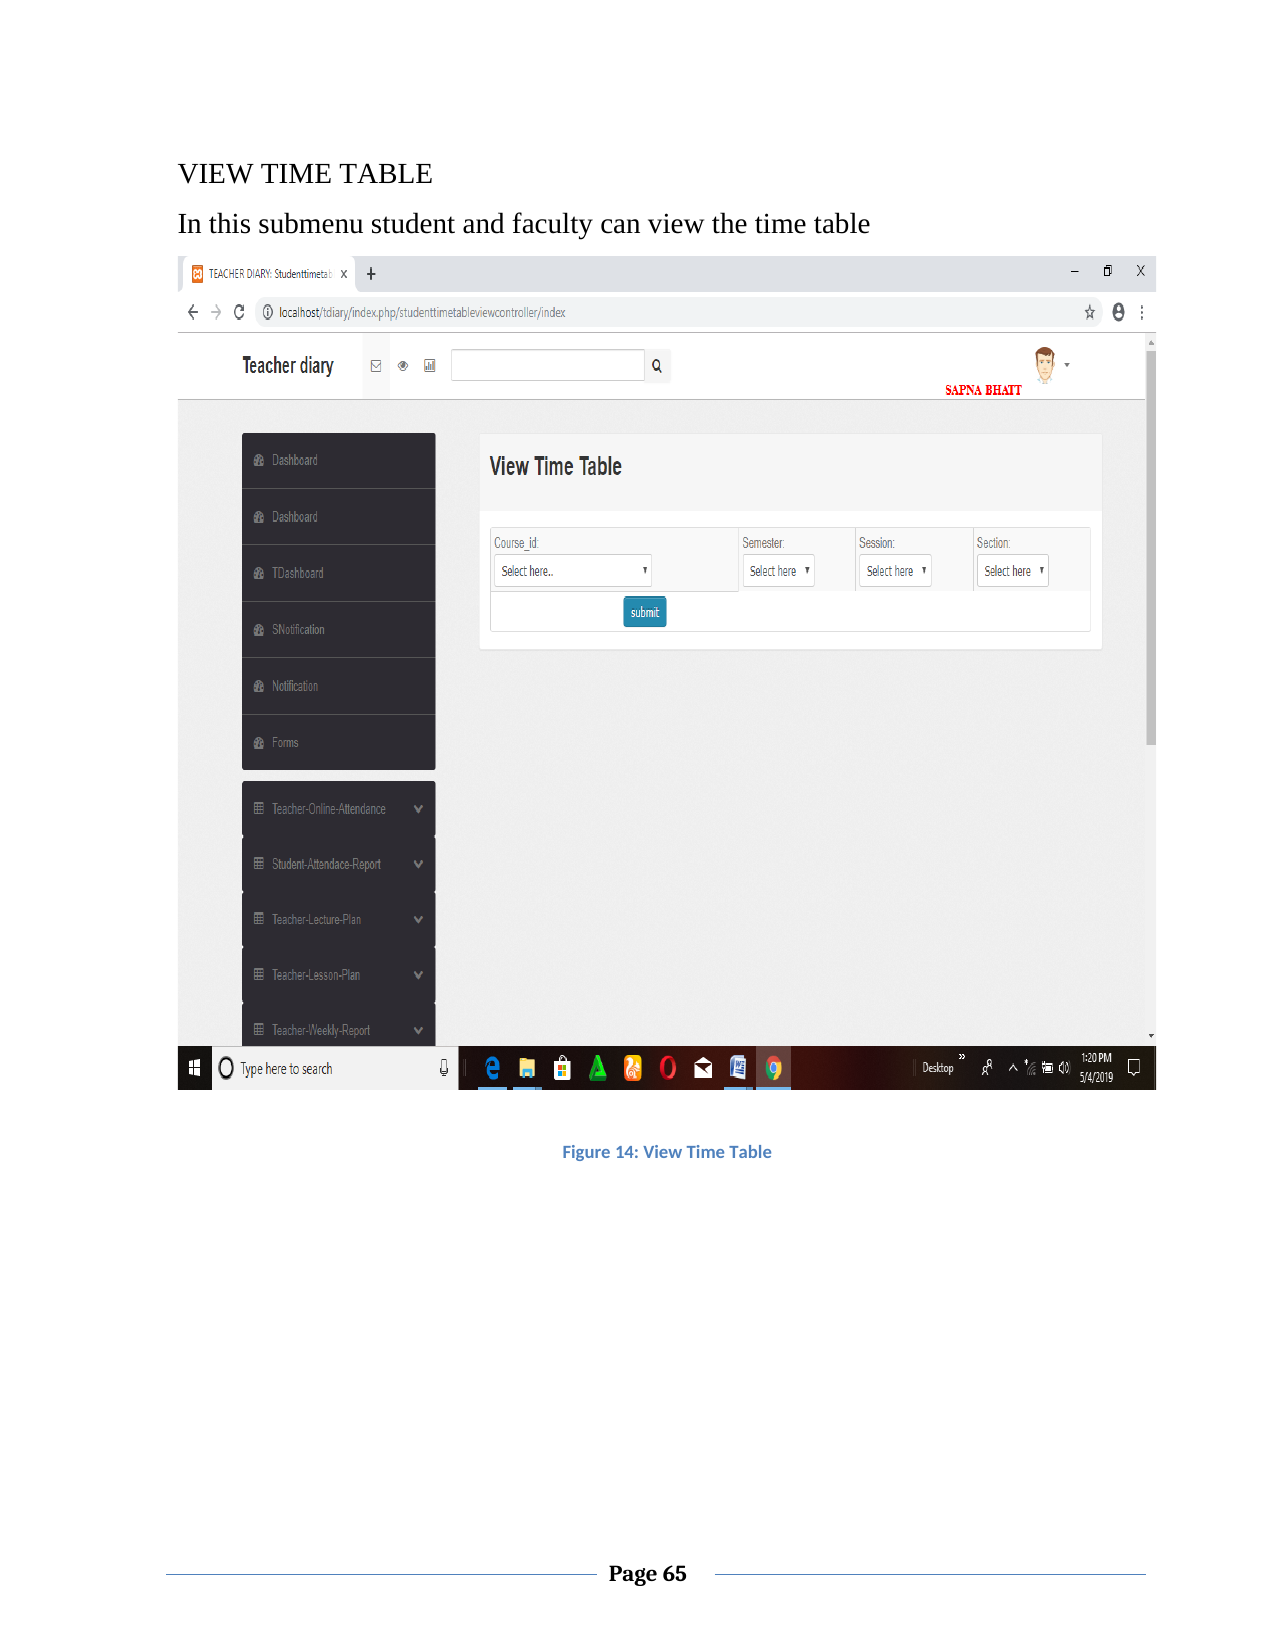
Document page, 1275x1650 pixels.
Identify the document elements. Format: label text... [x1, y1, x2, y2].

picture [177, 256, 1157, 1090]
text In this submenu student and faculty can view the time table [177, 206, 1157, 239]
text VIEW TIME TABLE [177, 156, 1157, 189]
